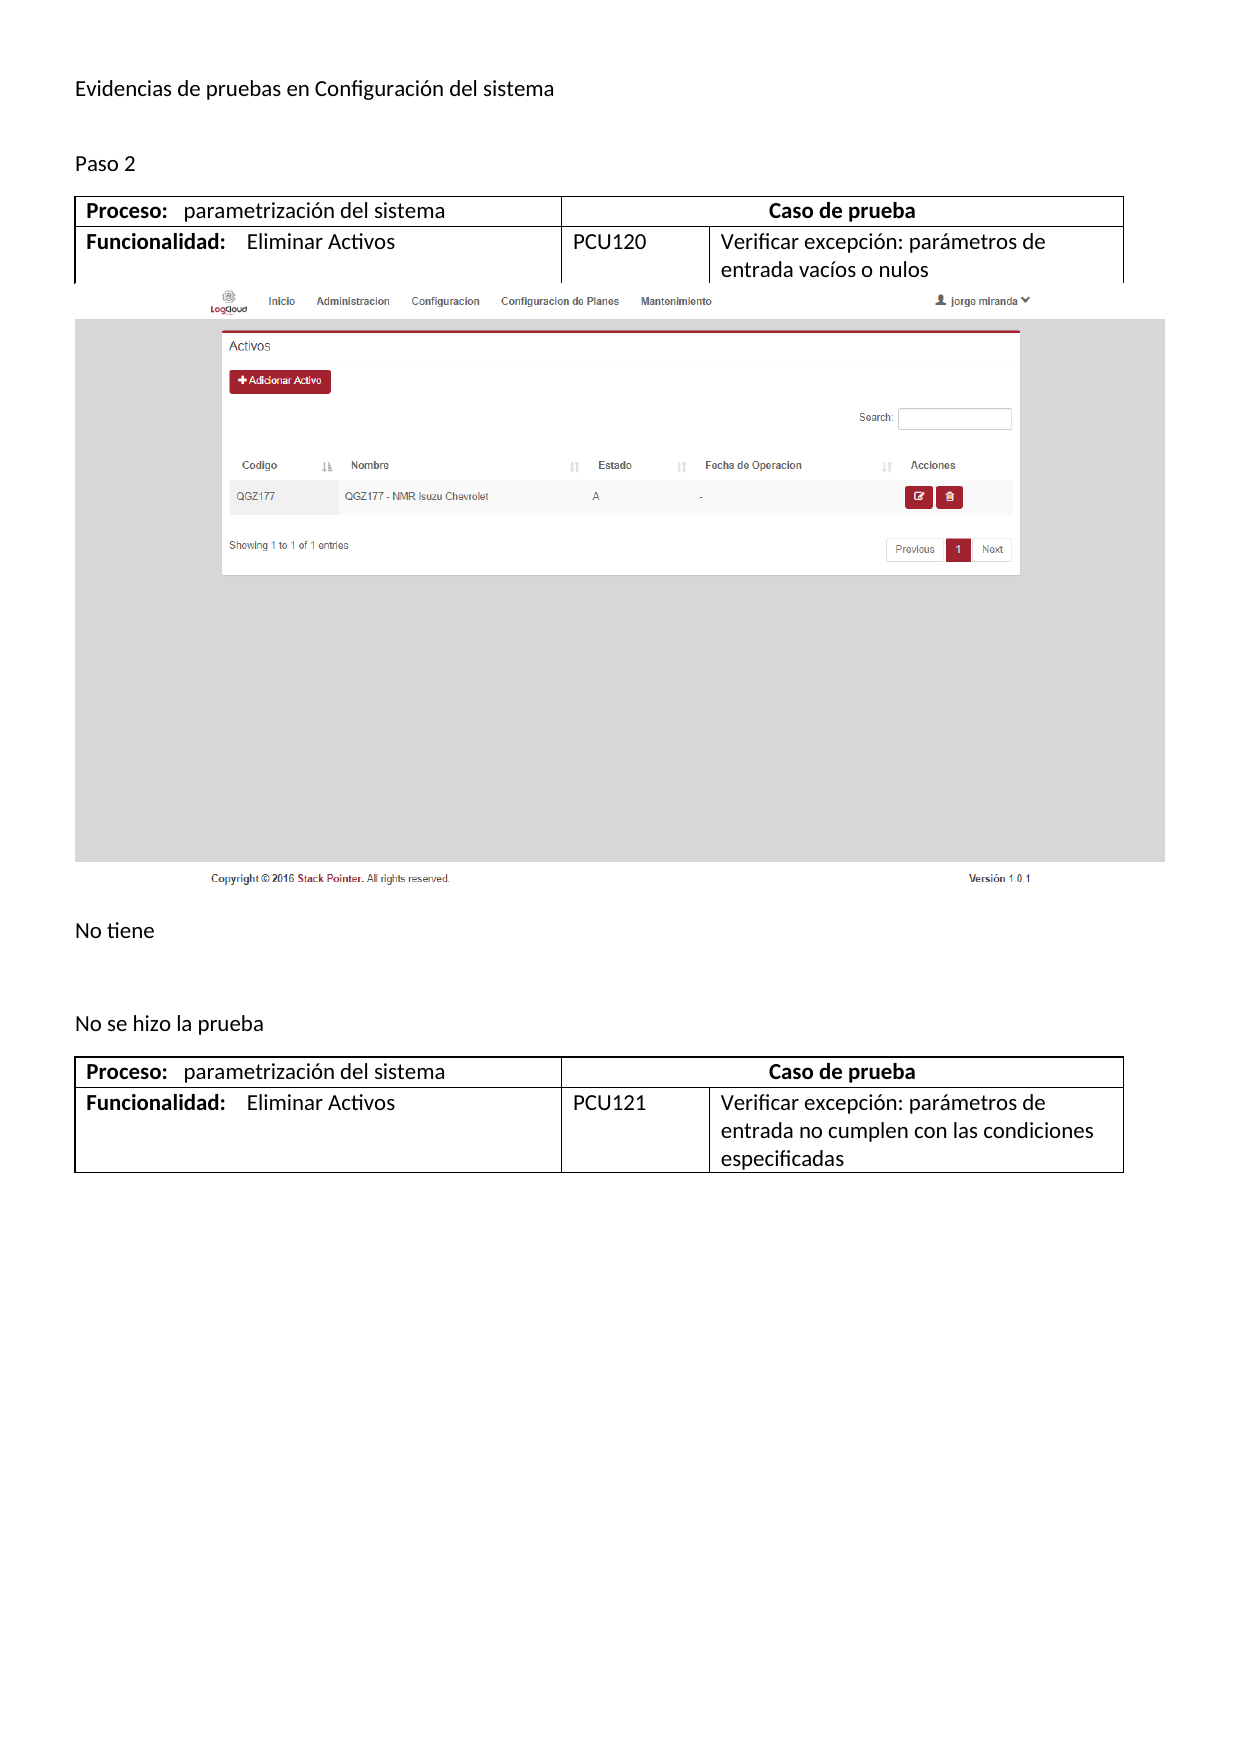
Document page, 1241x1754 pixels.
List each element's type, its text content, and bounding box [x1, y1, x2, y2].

table_header Caso de prueba [562, 197, 1123, 226]
table_cell Verificar excepción: parámetros de entrada no cumplen con las condiciones especificadas [710, 1088, 1123, 1172]
table_cell Funcionalidad: Eliminar Activos [76, 227, 561, 283]
text Paso 2 [75, 149, 1165, 177]
table_cell PCU120 [562, 227, 709, 283]
text No tiene [75, 916, 1165, 944]
table_header Caso de prueba [562, 1058, 1123, 1087]
table_header Proceso: parametrización del sistema [76, 197, 561, 226]
table_cell Funcionalidad: Eliminar Activos [76, 1088, 561, 1172]
picture [75, 283, 1166, 897]
text No se hizo la prueba [75, 1009, 1165, 1037]
table_header Proceso: parametrización del sistema [76, 1058, 561, 1087]
table_cell PCU121 [562, 1088, 709, 1172]
table_cell Verificar excepción: parámetros de entrada vacíos o nulos [710, 227, 1123, 283]
